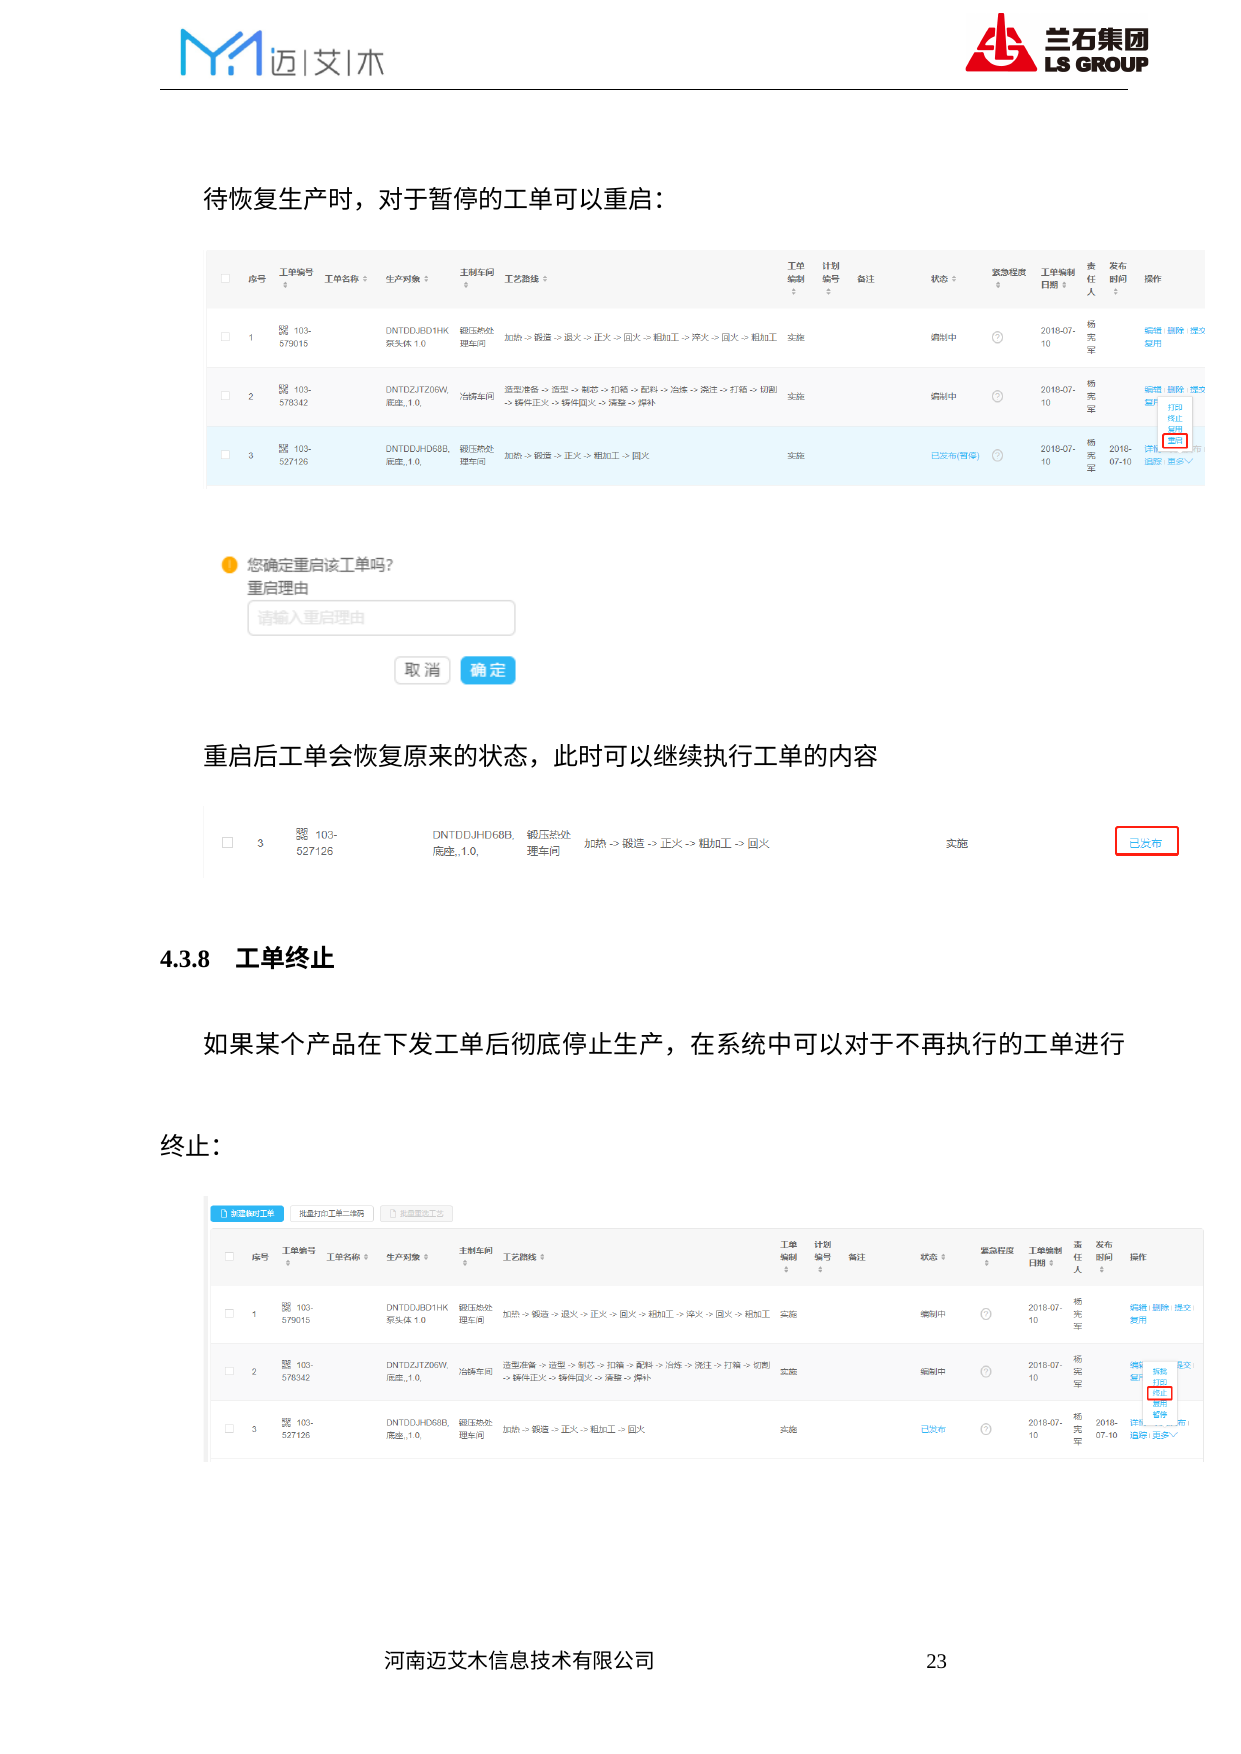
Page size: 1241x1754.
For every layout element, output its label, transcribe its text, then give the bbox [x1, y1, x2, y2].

picture [203, 806, 1205, 878]
picture [203, 1196, 1205, 1462]
picture [203, 536, 530, 705]
subtitle 工单终止 [160, 922, 1128, 990]
picture [203, 250, 1205, 489]
picture [179, 27, 387, 80]
text 重启后工单会恢复原来的状态，此时可以继续执行工单的内容 [160, 720, 1128, 788]
text 如果某个产品在下发工单后彻底停止生产，在系统中可以对于不再执行的工单进行终止： [160, 1008, 1128, 1178]
text 待恢复生产时，对于暂停的工单可以重启： [160, 164, 1128, 232]
picture [965, 13, 1149, 72]
